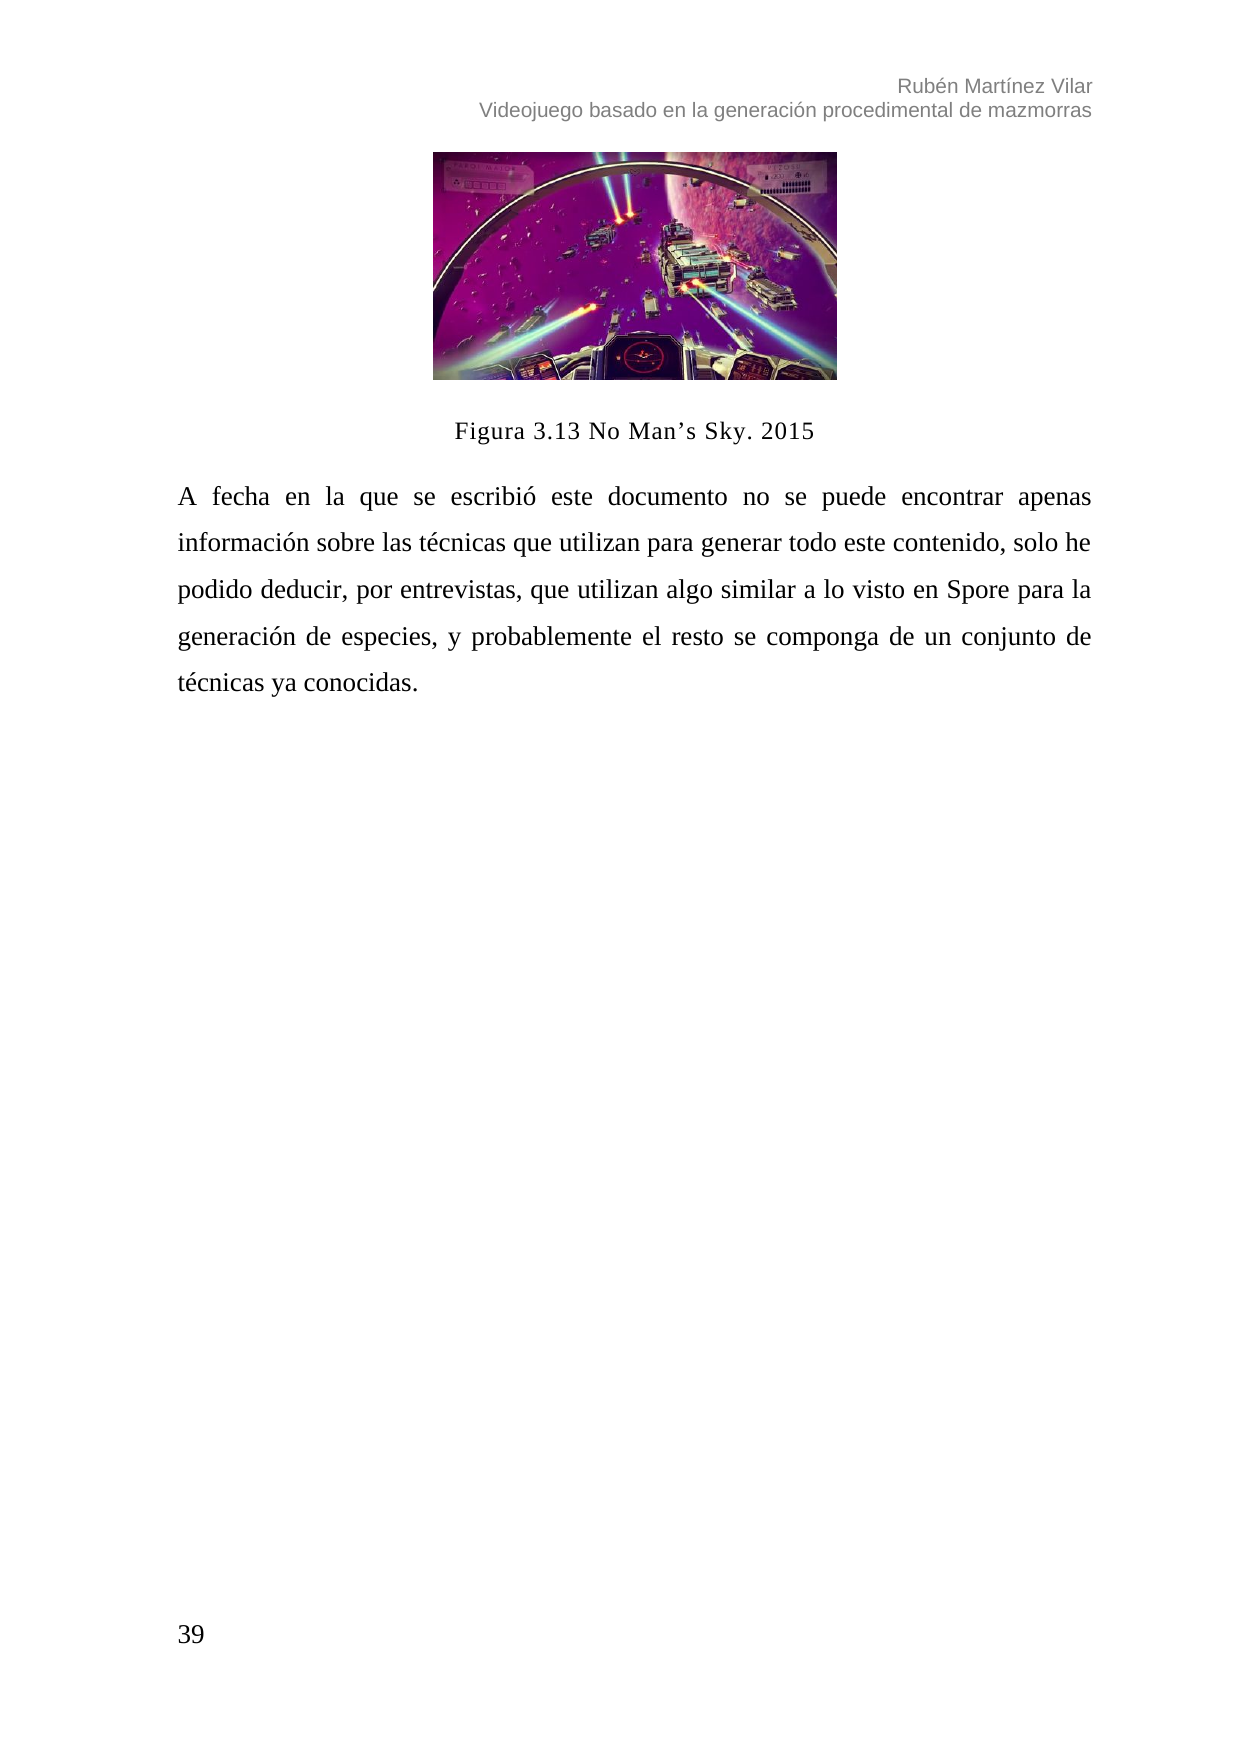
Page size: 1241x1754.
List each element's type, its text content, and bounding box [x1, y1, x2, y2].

picture [433, 152, 837, 380]
text A fecha en la que se escribió este documento no se puede encontrar apenas información sobre las técnicas que utilizan para generar todo este contenido, solo he podido deducir, por entrevistas, que utilizan algo similar a lo visto en Spore para la generación de especies, y probablemente el resto se componga de un conjunto de técnicas ya conocidas. [177, 480, 1092, 698]
